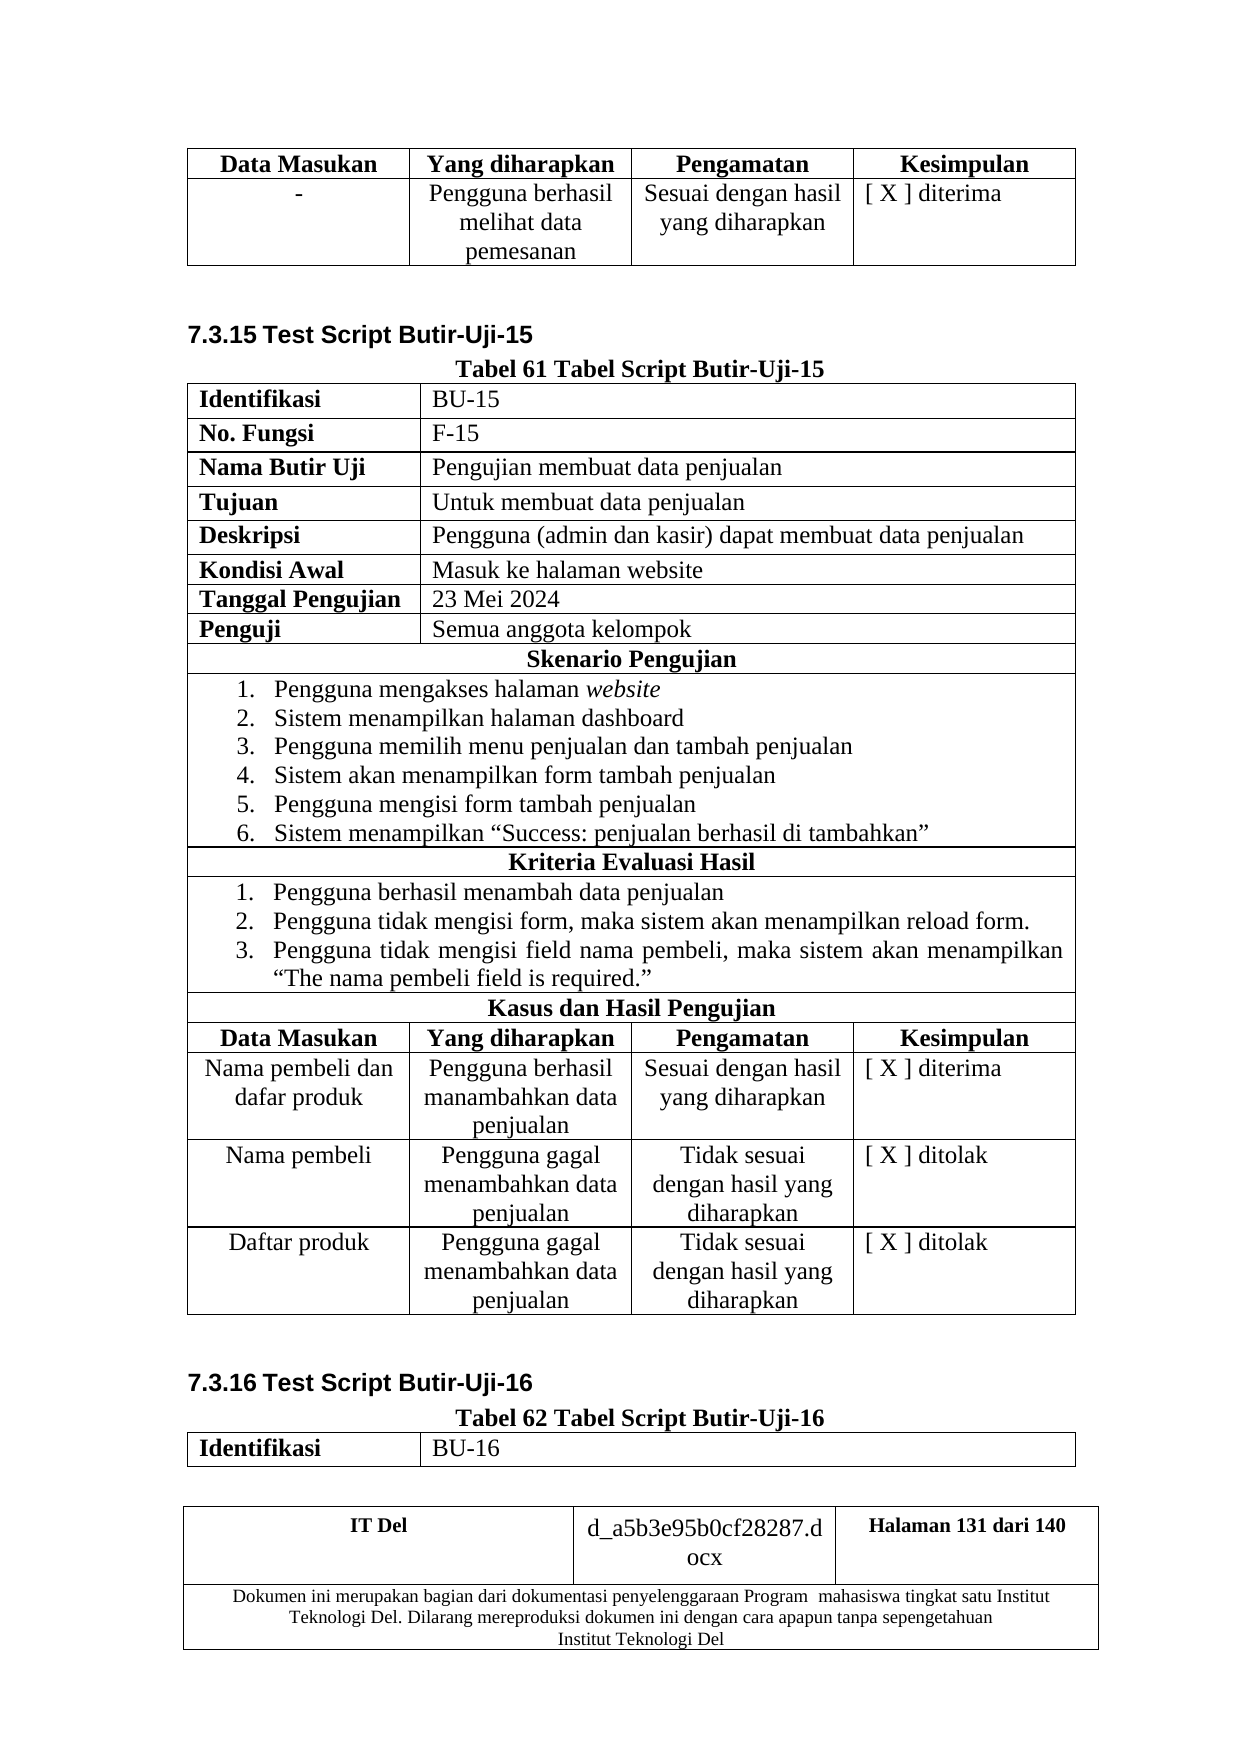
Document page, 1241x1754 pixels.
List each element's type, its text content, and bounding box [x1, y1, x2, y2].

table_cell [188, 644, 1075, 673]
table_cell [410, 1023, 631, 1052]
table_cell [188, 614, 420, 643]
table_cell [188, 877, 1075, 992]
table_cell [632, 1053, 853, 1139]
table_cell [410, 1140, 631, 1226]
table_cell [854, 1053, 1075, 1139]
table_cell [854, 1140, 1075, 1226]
text Tabel 61 Tabel Script Butir-Uji-15 [187, 354, 1092, 383]
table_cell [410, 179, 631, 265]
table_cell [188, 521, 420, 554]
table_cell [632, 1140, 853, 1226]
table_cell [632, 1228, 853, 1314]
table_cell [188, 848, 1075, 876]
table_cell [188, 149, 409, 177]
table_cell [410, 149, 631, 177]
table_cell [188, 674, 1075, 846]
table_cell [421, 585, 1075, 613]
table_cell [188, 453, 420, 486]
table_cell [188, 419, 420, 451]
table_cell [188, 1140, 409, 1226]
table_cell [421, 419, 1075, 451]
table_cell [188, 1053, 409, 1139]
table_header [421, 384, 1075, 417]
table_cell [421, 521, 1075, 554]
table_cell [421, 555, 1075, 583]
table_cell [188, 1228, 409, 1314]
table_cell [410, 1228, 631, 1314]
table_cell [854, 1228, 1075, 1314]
subtitle Test Script Butir-Uji-15 [187, 319, 1092, 348]
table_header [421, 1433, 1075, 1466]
text Tabel 62 Tabel Script Butir-Uji-16 [187, 1403, 1092, 1432]
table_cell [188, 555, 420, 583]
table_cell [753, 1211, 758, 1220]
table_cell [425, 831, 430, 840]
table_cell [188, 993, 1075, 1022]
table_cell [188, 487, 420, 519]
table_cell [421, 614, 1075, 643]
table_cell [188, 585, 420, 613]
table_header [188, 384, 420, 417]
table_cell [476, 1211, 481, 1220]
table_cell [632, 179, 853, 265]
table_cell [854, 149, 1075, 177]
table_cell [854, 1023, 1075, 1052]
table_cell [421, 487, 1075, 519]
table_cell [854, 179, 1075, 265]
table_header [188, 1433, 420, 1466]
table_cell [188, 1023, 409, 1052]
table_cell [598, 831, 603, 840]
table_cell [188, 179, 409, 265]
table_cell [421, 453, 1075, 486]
subtitle Test Script Butir-Uji-16 [187, 1368, 1092, 1397]
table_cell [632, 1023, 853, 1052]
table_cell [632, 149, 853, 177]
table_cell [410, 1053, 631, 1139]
